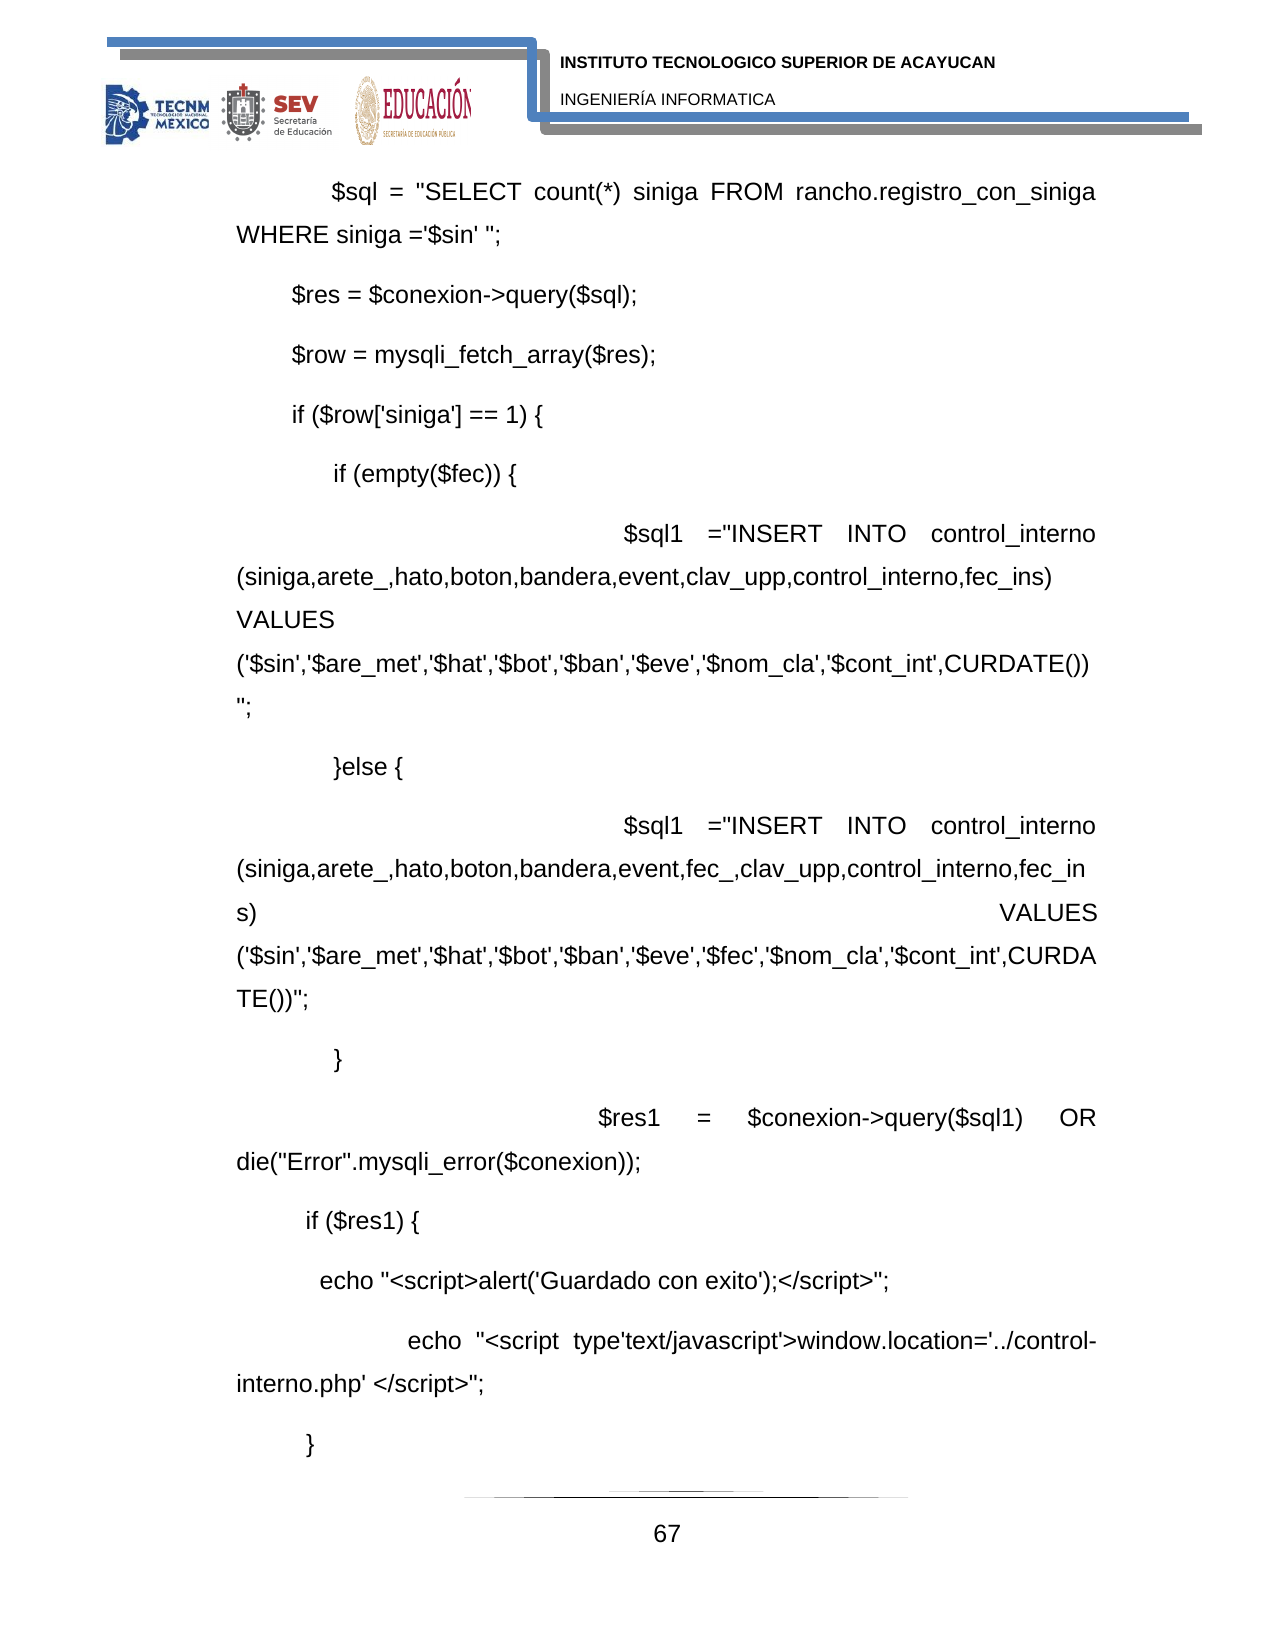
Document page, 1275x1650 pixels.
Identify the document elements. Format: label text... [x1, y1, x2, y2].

picture [355, 76, 471, 145]
text $sql1 ="INSERT INTO control_interno (siniga,arete_,hato,boton,bandera,event,fec_,clav_upp,control_interno,fec_ins) VALUES ('$sin','$are_met','$hat','$bot','$ban','$eve','$fec','$nom_cla','$cont_int',CURDATE())"; [236, 811, 1098, 1013]
text }else { [236, 752, 1098, 780]
text $res = $conexion->query($sql); [236, 280, 1098, 309]
text $row = mysqli_fetch_array($res); [236, 340, 1098, 369]
text $sql1 ="INSERT INTO control_interno (siniga,arete_,hato,boton,bandera,event,clav_upp,control_interno,fec_ins) VALUES ('$sin','$are_met','$hat','$bot','$ban','$eve','$nom_cla','$cont_int',CURDATE())"; [236, 519, 1098, 721]
text $sql = "SELECT count(*) siniga FROM rancho.registro_con_siniga WHERE siniga ='$sin' "; [236, 177, 1098, 249]
text } [236, 1044, 1098, 1072]
text if ($res1) { [236, 1206, 1098, 1235]
text echo "<script type'text/javascript'>window.location='../control-interno.php' </script>"; [236, 1326, 1098, 1398]
text } [236, 1429, 1098, 1458]
text $res1 = $conexion->query($sql1) OR die("Error".mysqli_error($conexion)); [236, 1103, 1098, 1175]
picture [101, 75, 339, 151]
text if ($row['siniga'] == 1) { [236, 400, 1098, 428]
text echo "<script>alert('Guardado con exito');</script>"; [236, 1266, 1098, 1295]
text if (empty($fec)) { [236, 459, 1098, 488]
